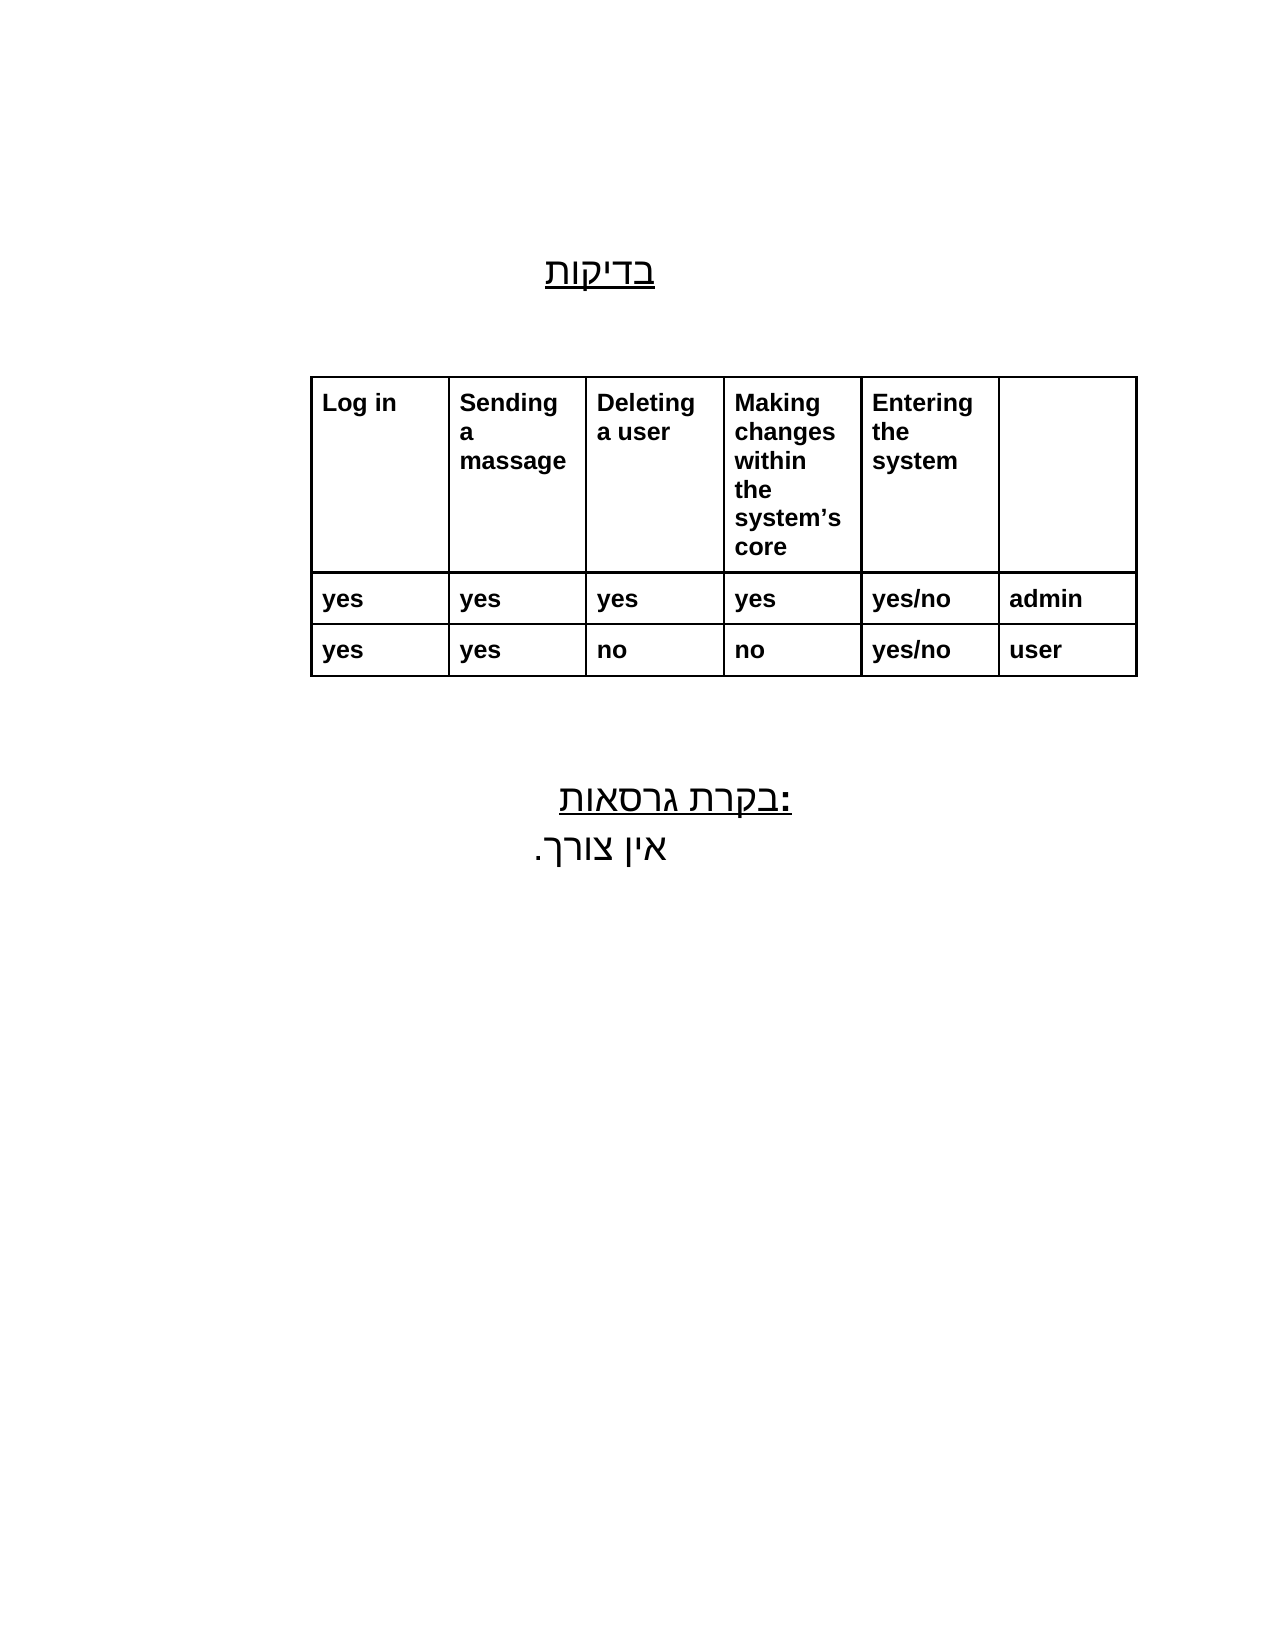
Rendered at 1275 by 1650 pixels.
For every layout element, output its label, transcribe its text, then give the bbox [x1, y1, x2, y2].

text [150, 826, 1050, 1464]
table_cell yes/no [863, 574, 998, 623]
table_header [1000, 378, 1135, 571]
table_header Deleting a user [587, 378, 723, 571]
table_cell yes [450, 625, 585, 675]
table_cell no [587, 625, 723, 675]
table_cell yes [313, 574, 448, 623]
table_cell admin [1000, 574, 1135, 623]
table_cell user [1000, 625, 1135, 675]
text בקרת גרסאות: [225, 677, 1125, 819]
table_cell yes [450, 574, 585, 623]
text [150, 150, 1087, 372]
table_cell no [725, 625, 860, 675]
table_cell yes [313, 625, 448, 675]
table_header Making changes within the system’s core [725, 378, 860, 571]
table_cell yes [587, 574, 723, 623]
table_cell yes/no [863, 625, 998, 675]
table_cell yes [725, 574, 860, 623]
table_header Sending a massage [450, 378, 585, 571]
table_header Entering the system [863, 378, 998, 571]
table_header Log in [313, 378, 448, 571]
